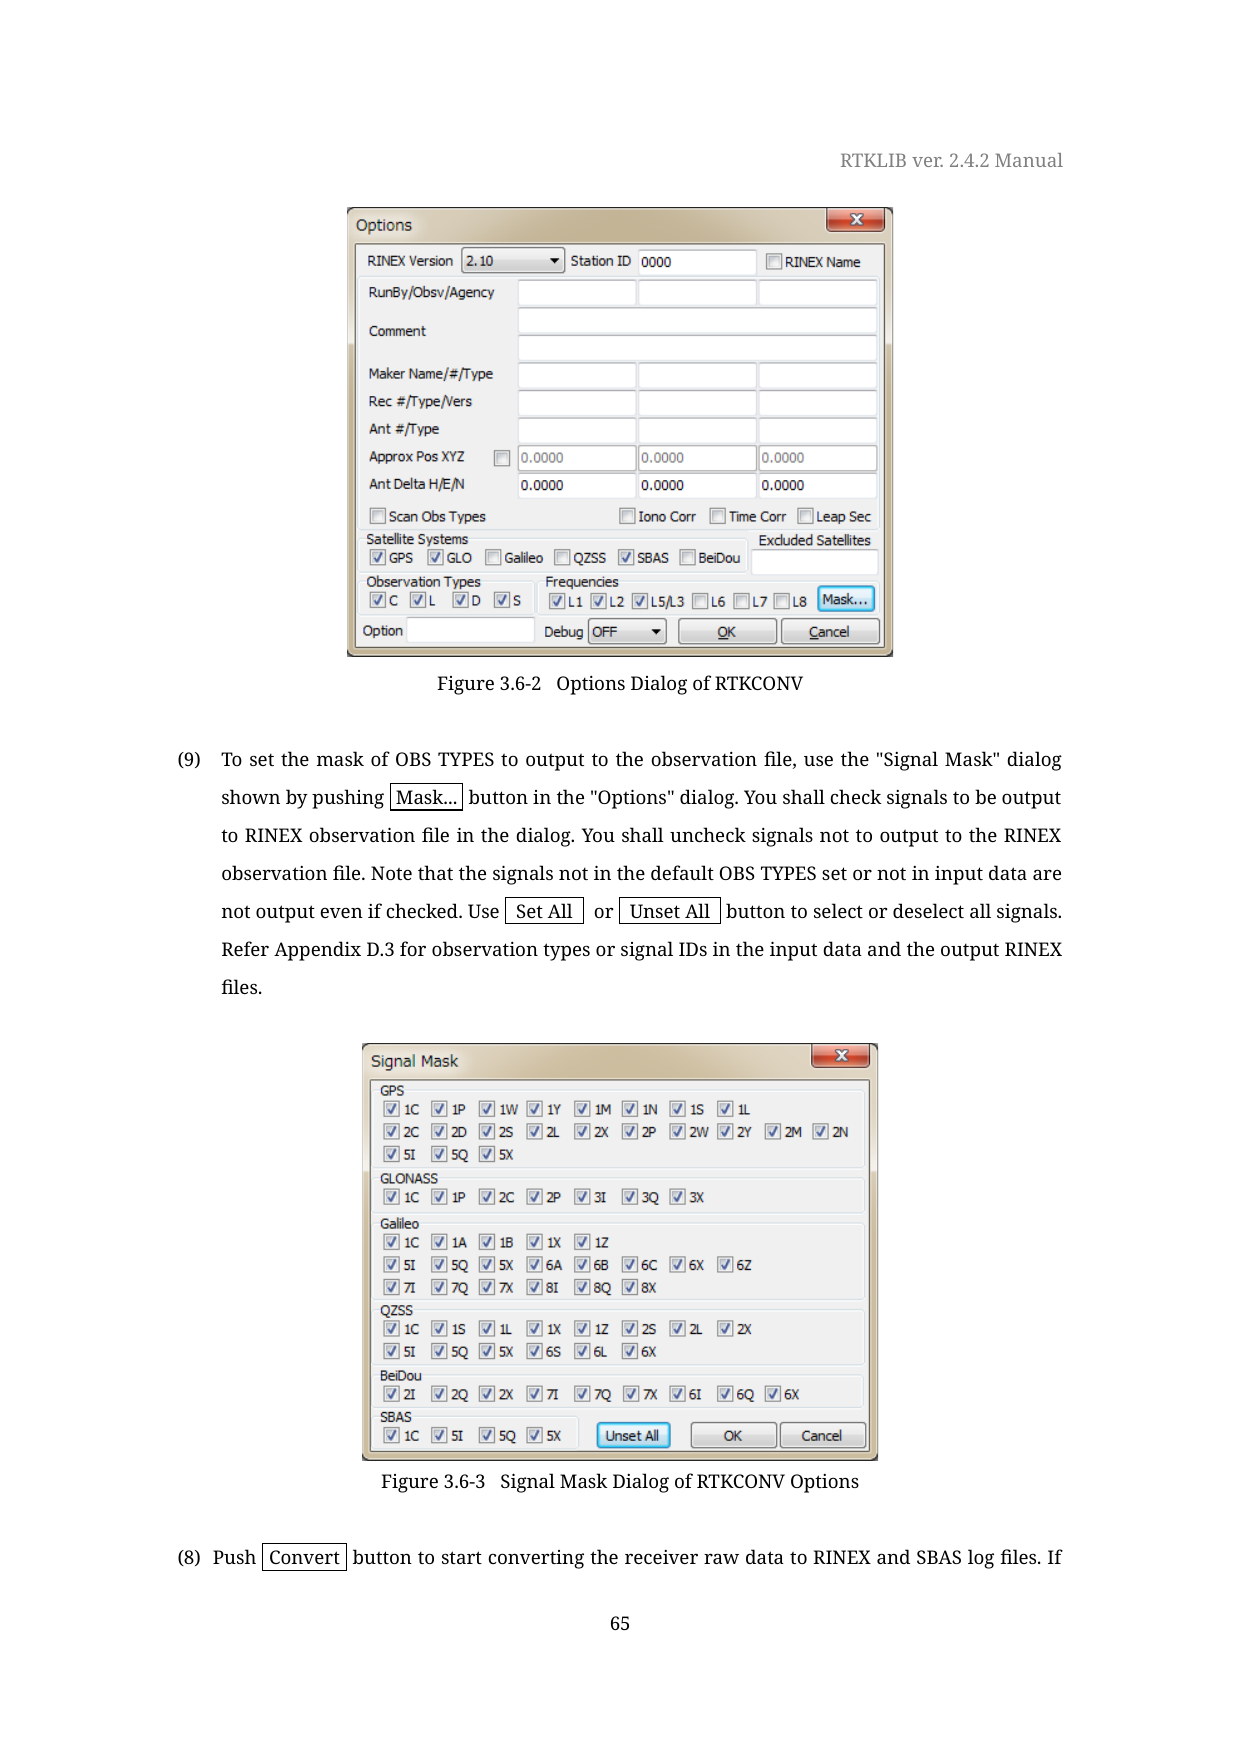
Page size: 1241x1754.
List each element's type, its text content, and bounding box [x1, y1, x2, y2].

text Figure 3.6-3 Signal Mask Dialog of RTKCONV Options [177, 1462, 1063, 1500]
picture [347, 207, 894, 657]
list To set the mask of OBS TYPES to output to the observation file, use the "Signal Mask" dialog shown by pushing Mask... button in the "Options" dialog. You shall check signals to be output to RINEX observation file in the dialog. You shall uncheck signals not to output to the RINEX observation file. Note that the signals not in the default OBS TYPES set or not in input data are not output even if checked. Use Set All or Unset All button to select or deselect all signals. Refer Appendix D.3 for observation types or signal IDs in the input data and the output RINEX files. [177, 740, 1063, 1006]
text Figure 3.6-2 Options Dialog of RTKCONV [177, 664, 1063, 702]
picture [362, 1043, 879, 1461]
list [177, 1538, 1063, 1576]
